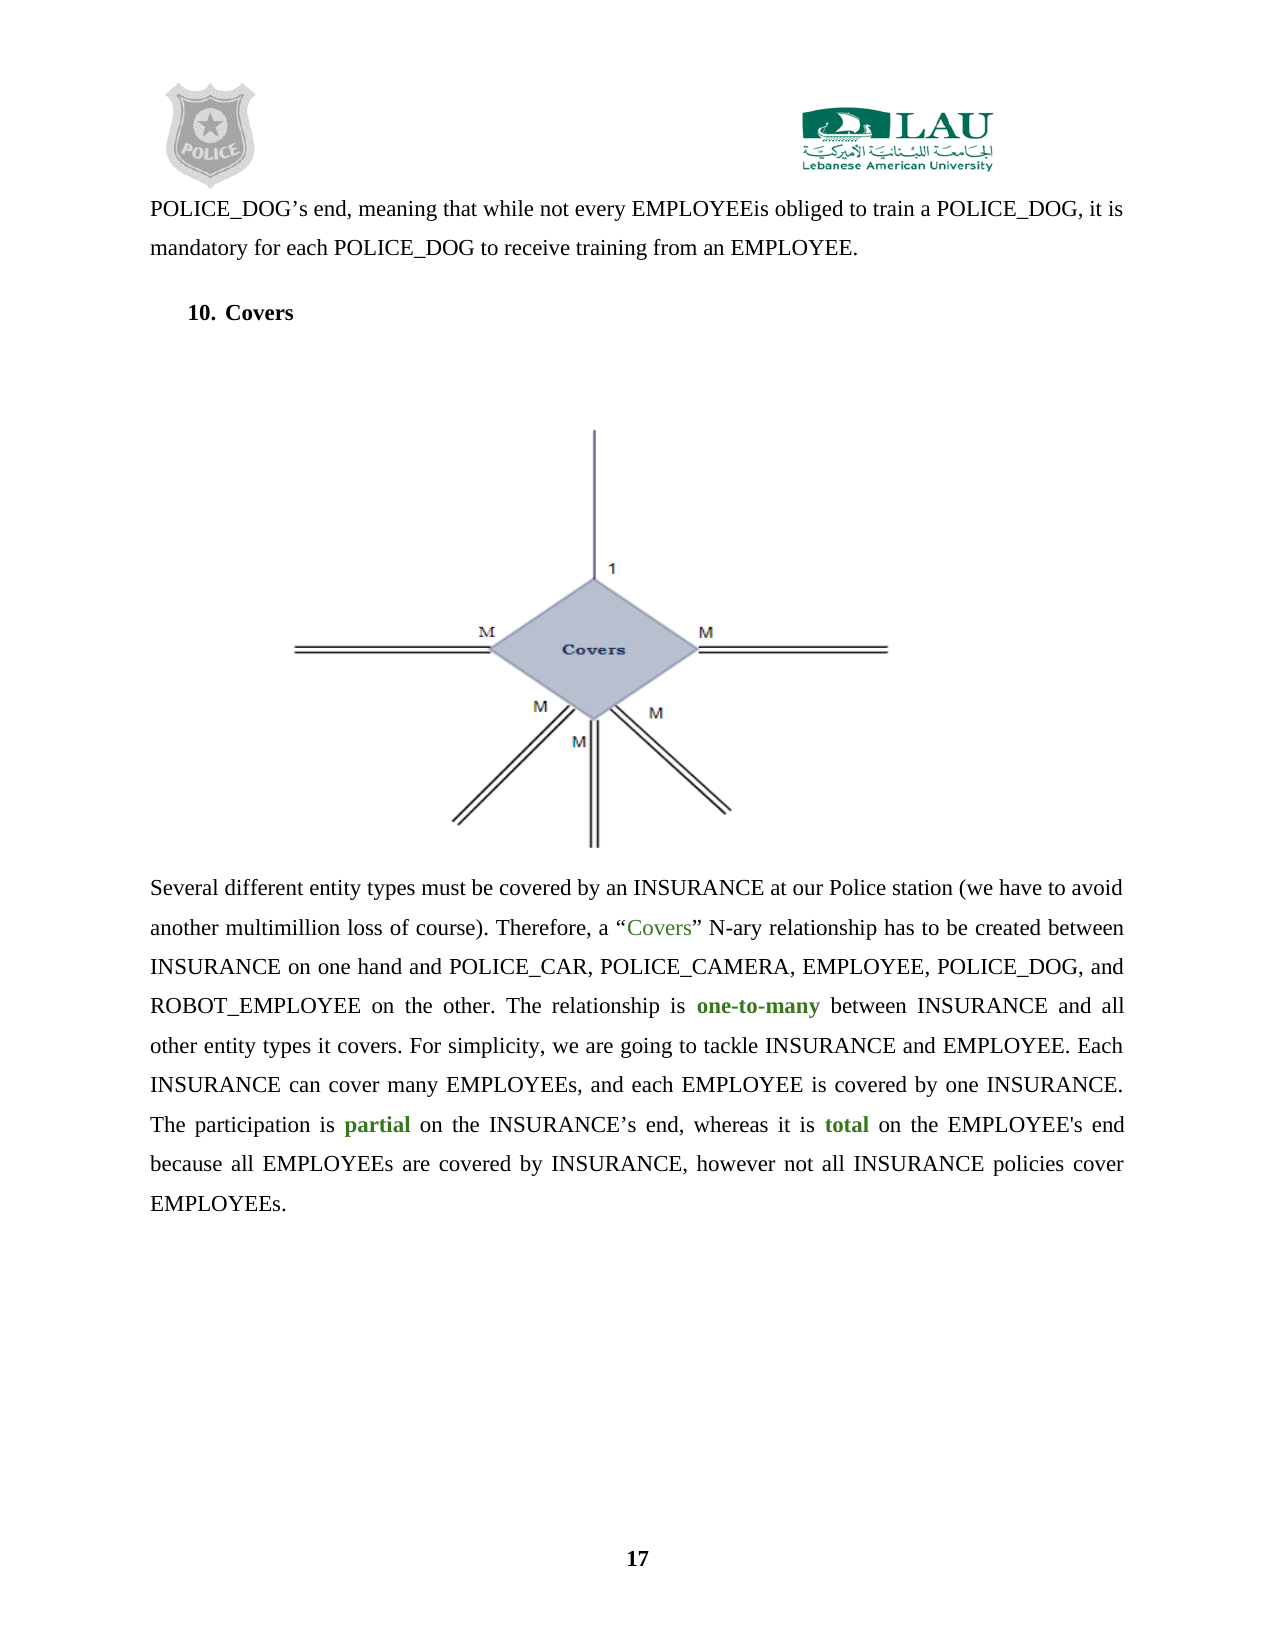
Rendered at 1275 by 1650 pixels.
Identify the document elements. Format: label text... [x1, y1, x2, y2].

picture [150, 75, 272, 192]
picture [778, 87, 1026, 192]
picture [287, 406, 900, 860]
text Several different entity types must be covered by an INSURANCE at our Police station (we have to avoid another multimillion loss of course). Therefore, a “Covers” N-ary relationship has to be created between INSURANCE on one hand and POLICE_CAR, POLICE_CAMERA, EMPLOYEE, POLICE_DOG, and ROBOT_EMPLOYEE on the other. The relationship is one-to-many between INSURANCE and all other entity types it covers. For simplicity, we are going to tackle INSURANCE and EMPLOYEE. Each INSURANCE can cover many EMPLOYEEs, and each EMPLOYEE is covered by one INSURANCE. The participation is partial on the INSURANCE’s end, whereas it is total on the EMPLOYEE's end because all EMPLOYEEs are covered by INSURANCE, however not all INSURANCE policies cover EMPLOYEEs. [150, 874, 1125, 1216]
subtitle Covers [187, 299, 1125, 325]
